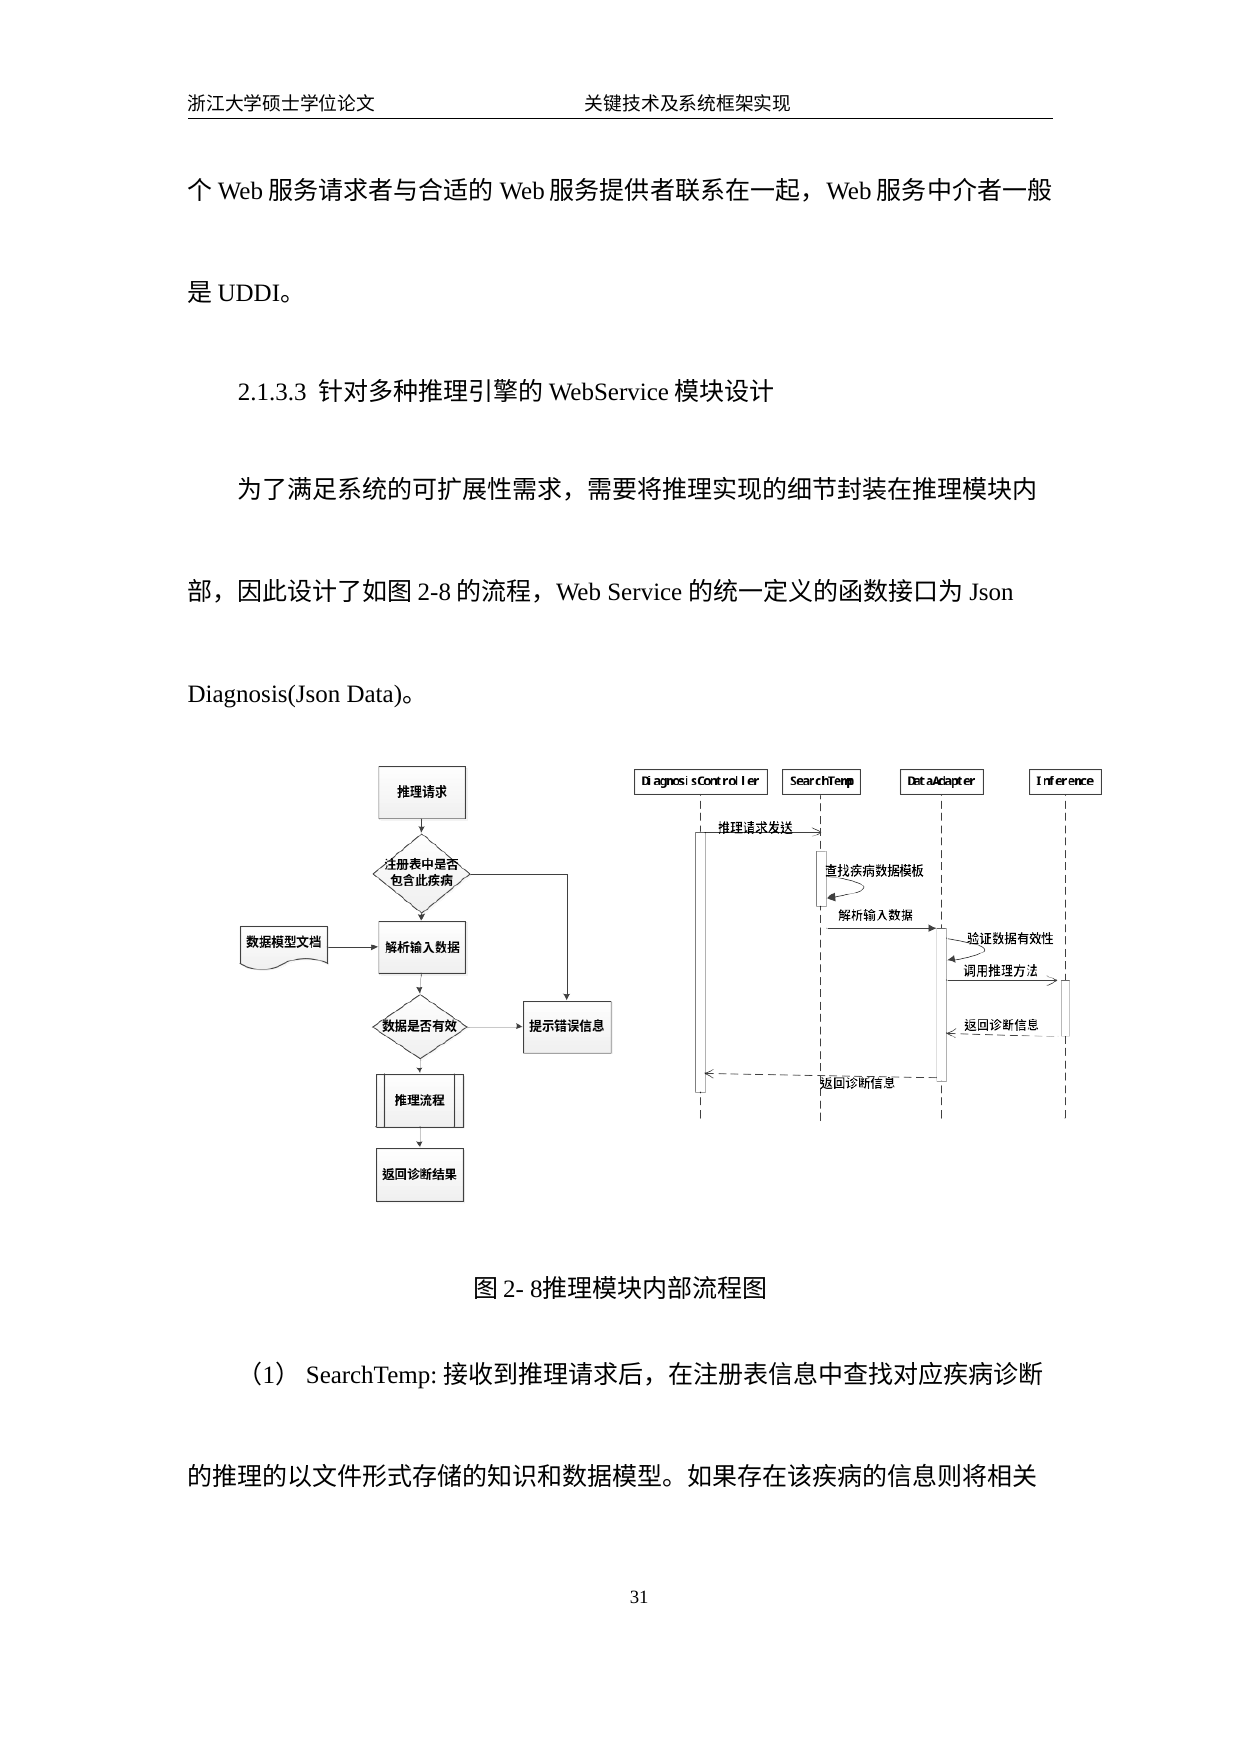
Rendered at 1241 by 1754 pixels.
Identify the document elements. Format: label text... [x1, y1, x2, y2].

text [187, 155, 1053, 325]
text 为了满足系统的可扩展性需求，需要将推理实现的细节封装在推理模块内部，因此设计了如图2-8的流程，Web Service 的统一定义的函数接口为 Json Diagnosis(Json Data)。 [187, 454, 1053, 726]
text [187, 1339, 1053, 1509]
subtitle 针对多种推理引擎的WebService模块设计 [187, 355, 1053, 423]
